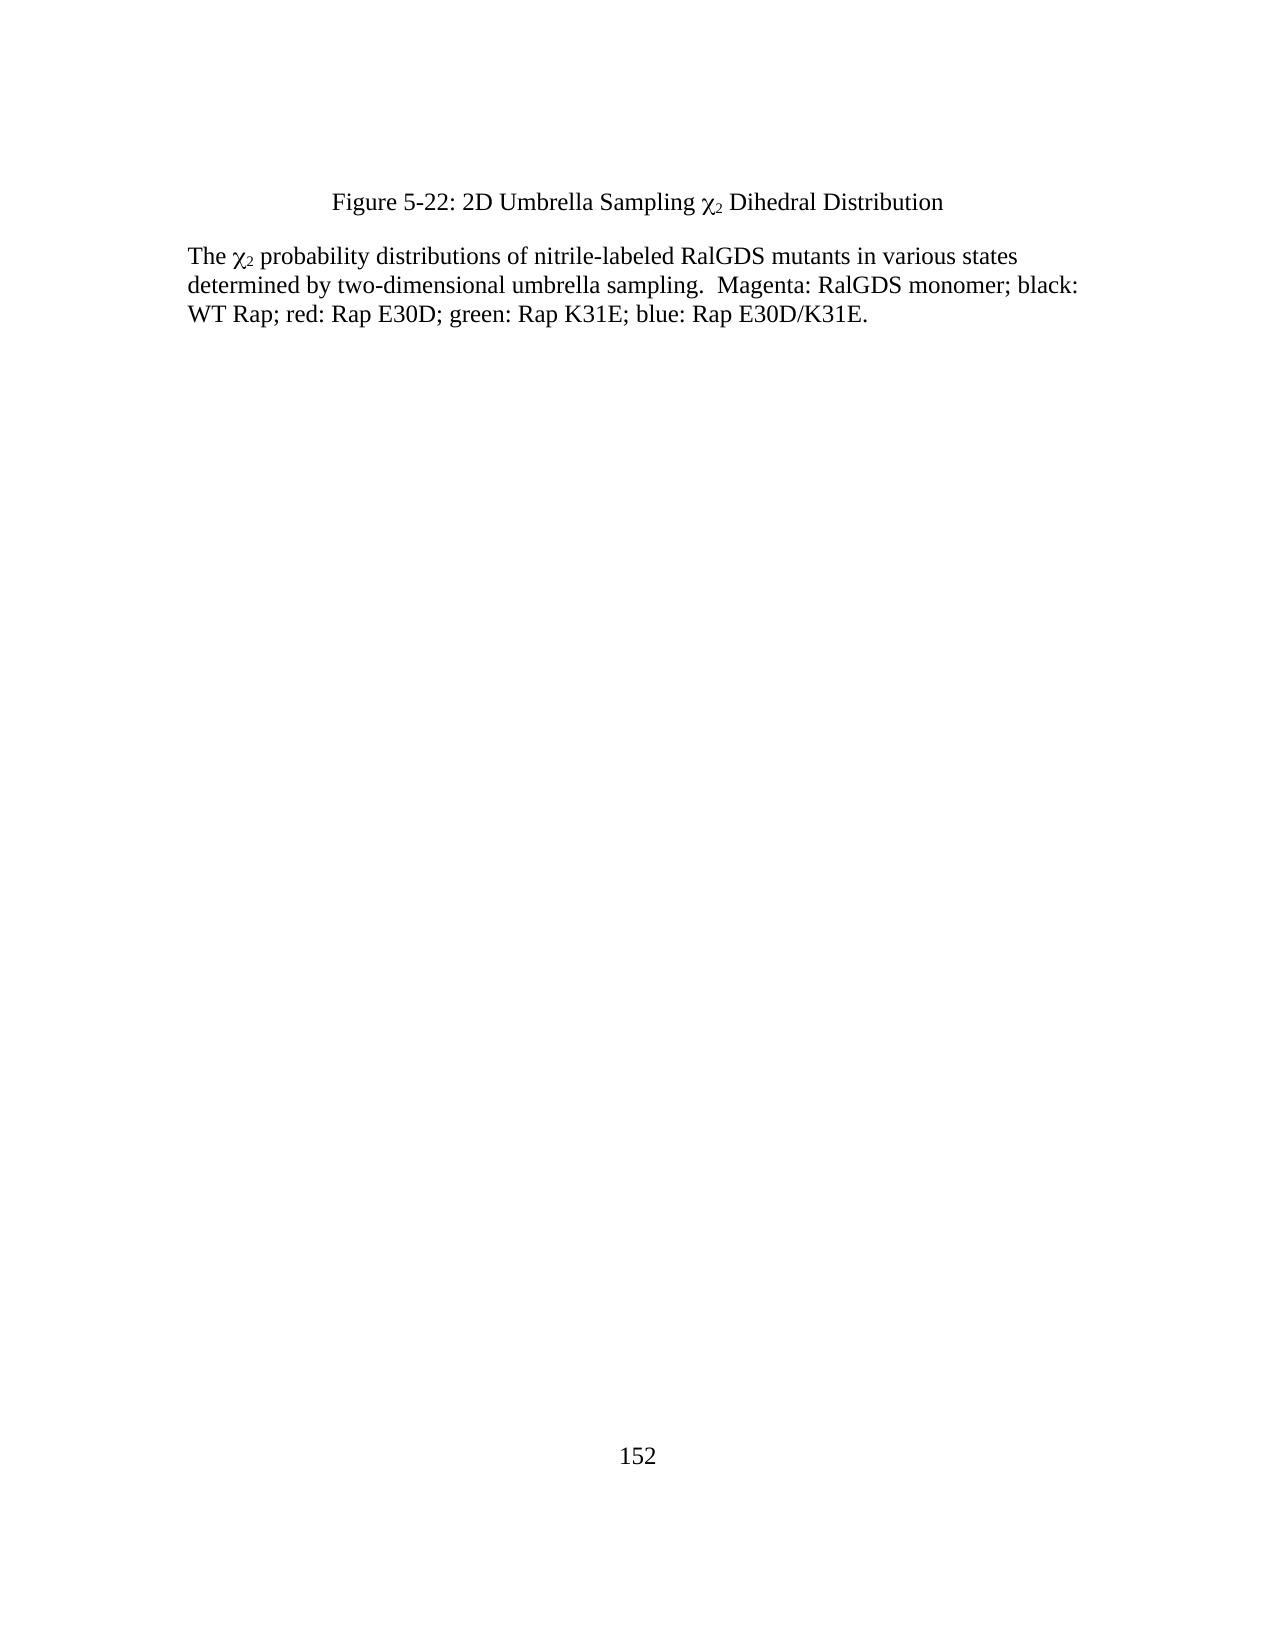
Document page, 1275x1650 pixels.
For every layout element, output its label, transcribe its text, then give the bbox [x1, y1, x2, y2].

text The 2 probability distributions of nitrile-labeled RalGDS mutants in various states determined by two-dimensional umbrella sampling. Magenta: RalGDS monomer; black: WT Rap; red: Rap E30D; green: Rap K31E; blue: Rap E30D/K31E. [187, 241, 1087, 327]
